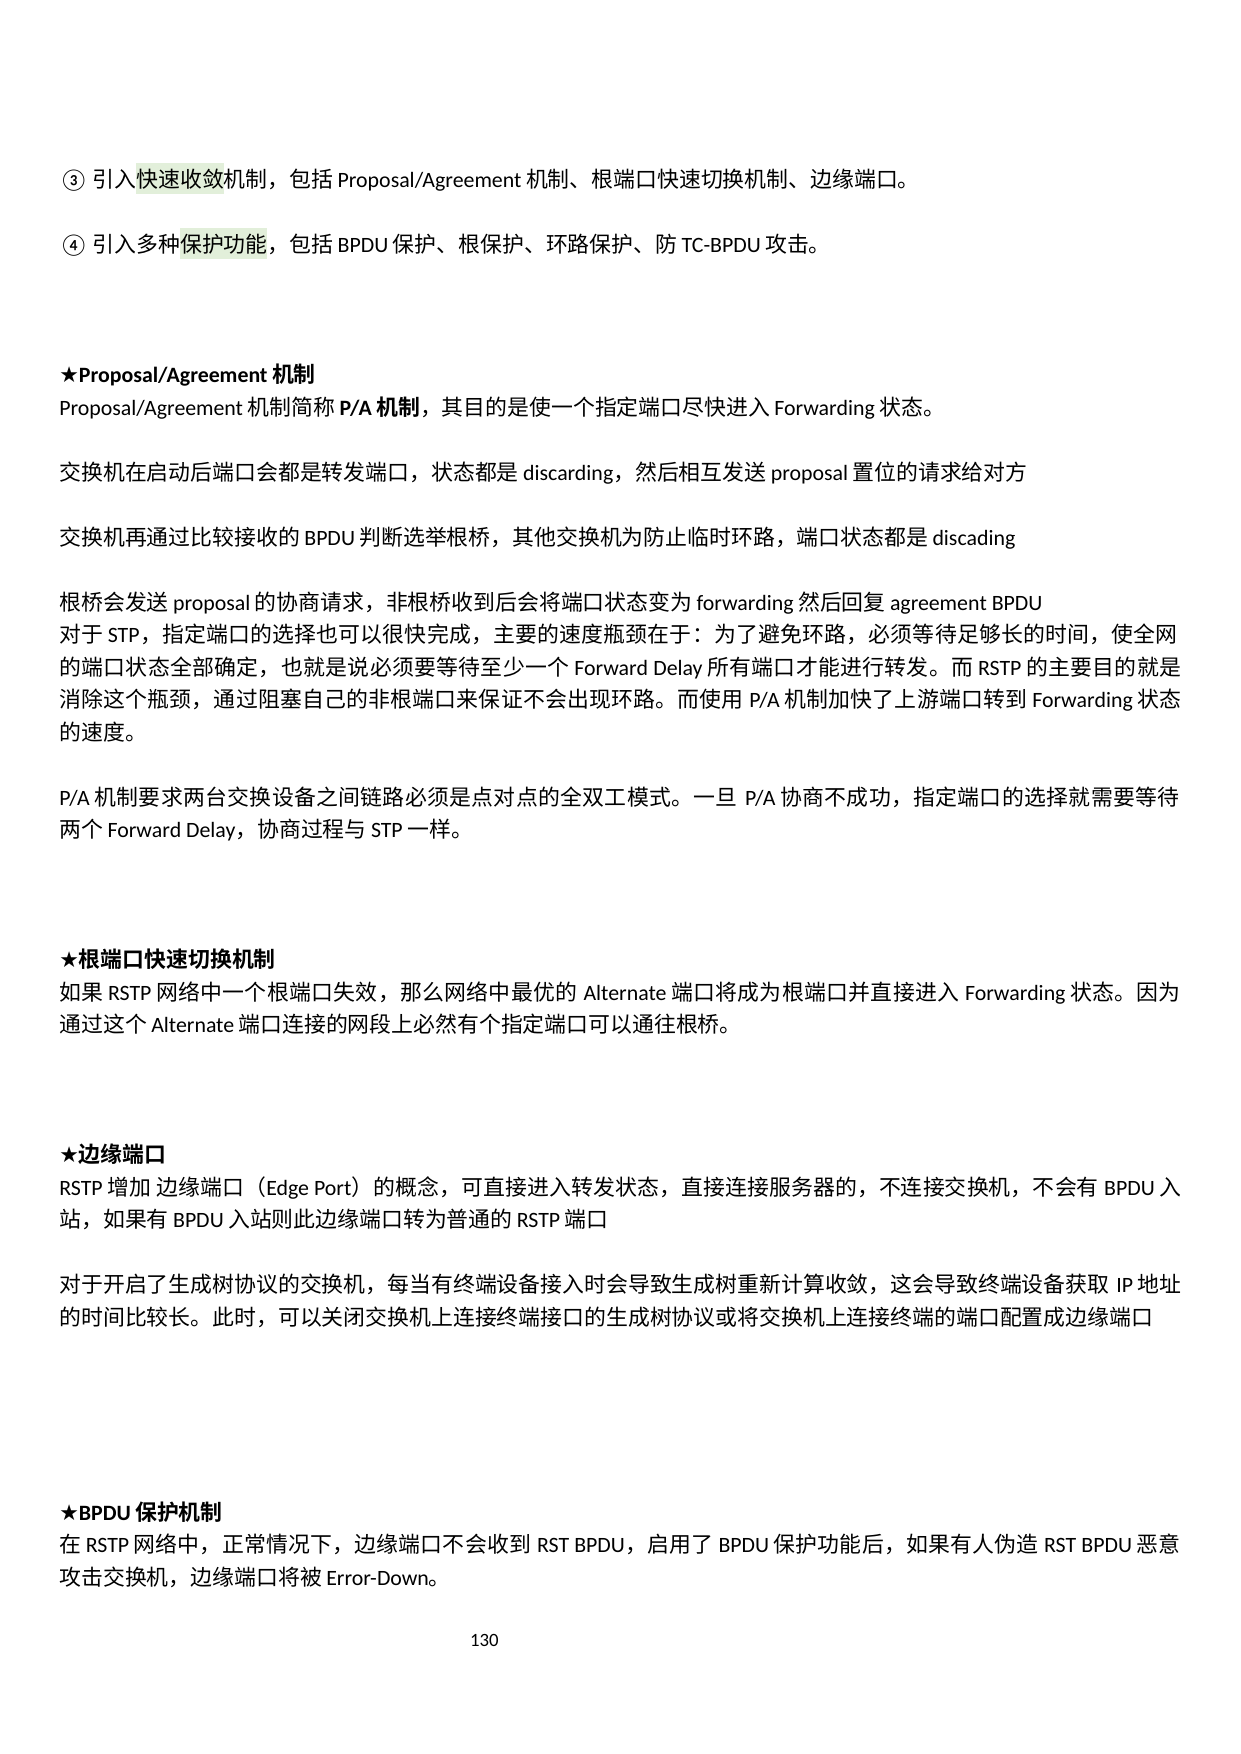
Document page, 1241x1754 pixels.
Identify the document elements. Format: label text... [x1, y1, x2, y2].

text ③引入快速收敛机制，包括Proposal/Agreement机制、根端口快速切换机制、边缘端口。 [59, 162, 1181, 194]
text RSTP增加 边缘端口（Edge Port）的概念，可直接进入转发状态，直接连接服务器的，不连接交换机，不会有BPDU入站，如果有BPDU入站则此边缘端口转为普通的RSTP端口 [59, 1169, 1181, 1234]
text P/A机制要求两台交换设备之间链路必须是点对点的全双工模式。一旦P/A协商不成功，指定端口的选择就需要等待两个Forward Delay，协商过程与STP一样。 [59, 779, 1181, 844]
text ④引入多种保护功能，包括BPDU保护、根保护、环路保护、防TC-BPDU攻击。 [59, 227, 1181, 259]
text 根桥会发送proposal的协商请求，非根桥收到后会将端口状态变为forwarding然后回复agreement BPDU [59, 584, 1181, 617]
text ★BPDU保护机制 [59, 1494, 1181, 1527]
text 对于开启了生成树协议的交换机，每当有终端设备接入时会导致生成树重新计算收敛，这会导致终端设备获取IP地址的时间比较长。此时，可以关闭交换机上连接终端接口的生成树协议或将交换机上连接终端的端口配置成边缘端口 [59, 1267, 1181, 1332]
text 如果RSTP网络中一个根端口失效，那么网络中最优的Alternate端口将成为根端口并直接进入Forwarding状态。因为通过这个Alternate端口连接的网段上必然有个指定端口可以通往根桥。 [59, 974, 1181, 1039]
text 交换机再通过比较接收的BPDU判断选举根桥，其他交换机为防止临时环路，端口状态都是discading [59, 519, 1181, 552]
text ★边缘端口 [59, 1137, 1181, 1169]
text 对于STP，指定端口的选择也可以很快完成，主要的速度瓶颈在于：为了避免环路，必须等待足够长的时间，使全网的端口状态全部确定，也就是说必须要等待至少一个Forward Delay所有端口才能进行转发。而RSTP的主要目的就是消除这个瓶颈，通过阻塞自己的非根端口来保证不会出现环路。而使用P/A机制加快了上游端口转到Forwarding状态的速度。 [59, 617, 1181, 747]
text ★Proposal/Agreement机制 [59, 357, 1181, 389]
text Proposal/Agreement机制简称P/A机制，其目的是使一个指定端口尽快进入Forwarding状态。 [59, 389, 1181, 422]
text 在RSTP网络中，正常情况下，边缘端口不会收到RST BPDU，启用了BPDU保护功能后，如果有人伪造RST BPDU恶意攻击交换机，边缘端口将被Error-Down。 [59, 1527, 1181, 1592]
text ★根端口快速切换机制 [59, 942, 1181, 974]
text 交换机在启动后端口会都是转发端口，状态都是discarding，然后相互发送proposal置位的请求给对方 [59, 454, 1181, 487]
